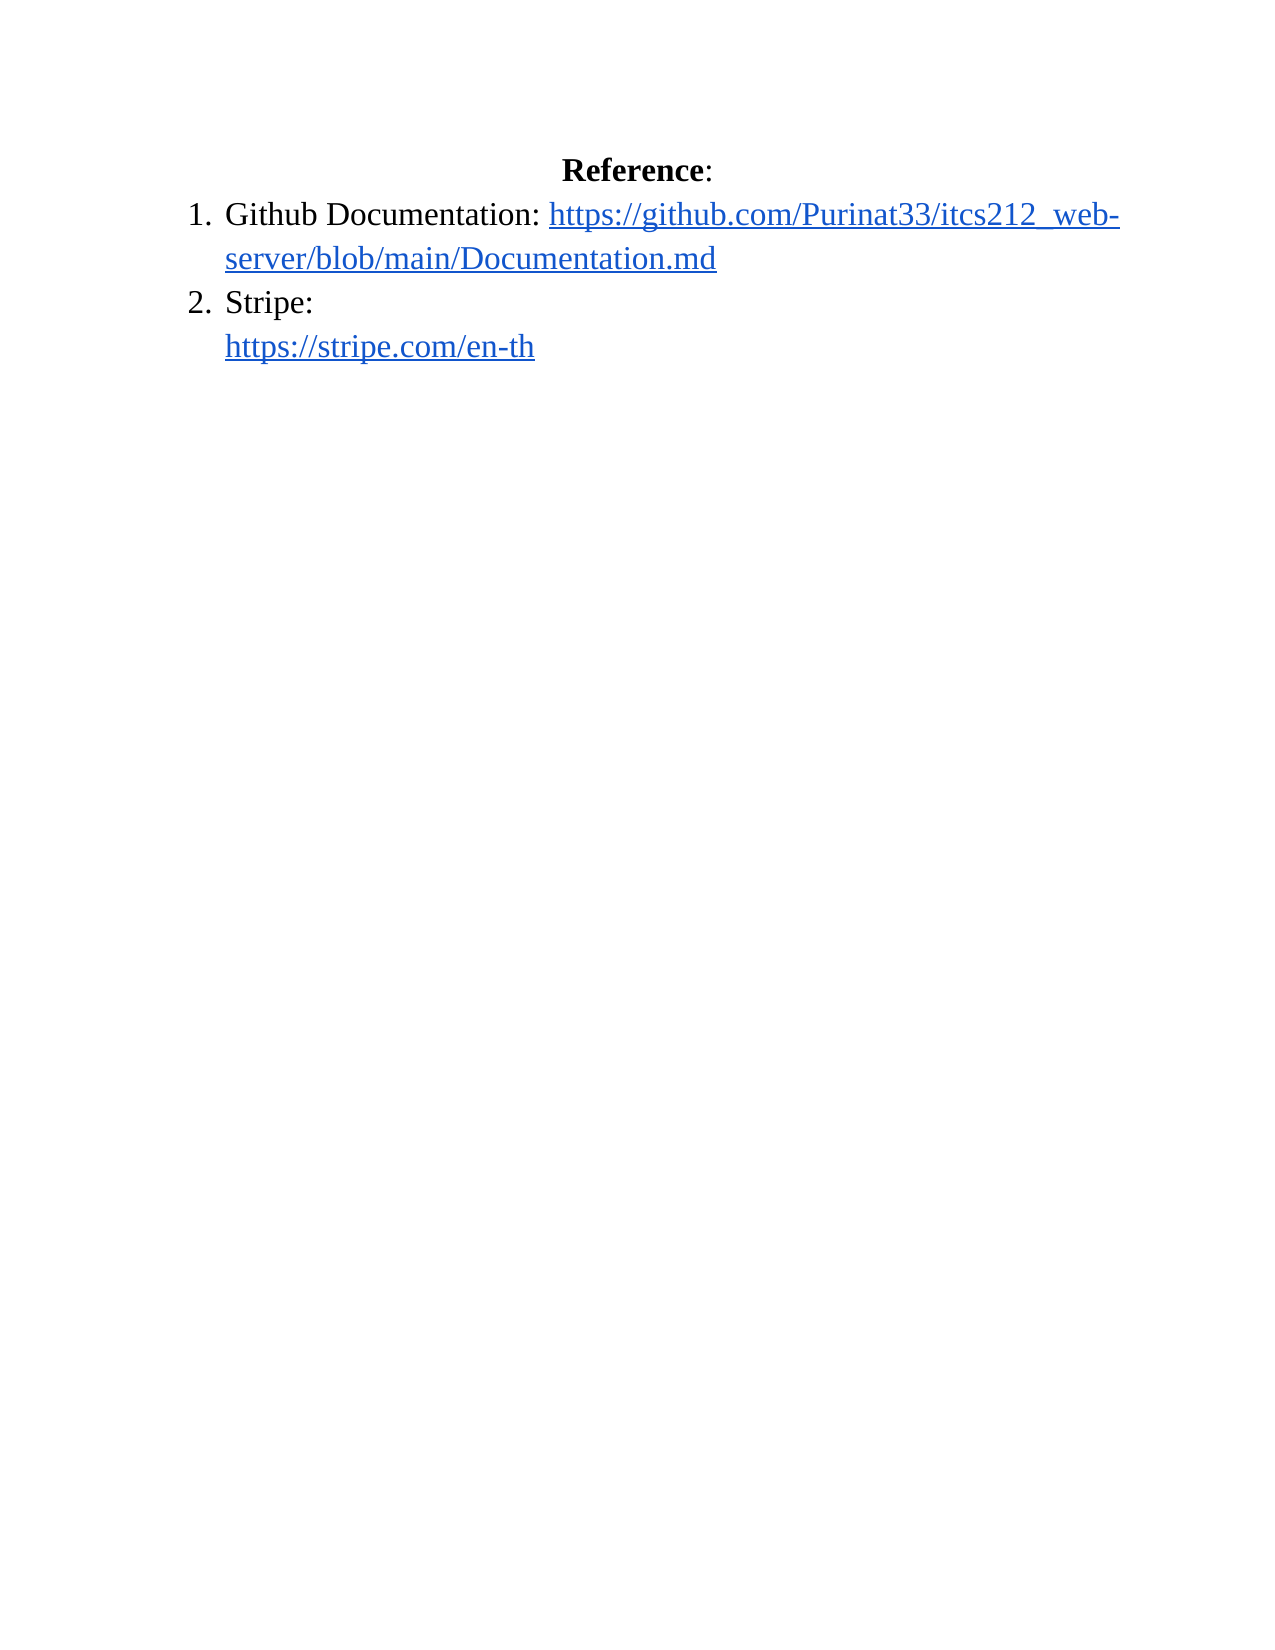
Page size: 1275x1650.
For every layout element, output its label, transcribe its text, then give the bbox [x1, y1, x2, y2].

text Reference: [150, 150, 1125, 188]
list Stripe: [187, 282, 1125, 321]
text https://stripe.com/en-th [225, 326, 1125, 364]
list Github Documentation: https://github.com/Purinat33/itcs212_web-server/blob/main/Documentation.md [187, 194, 1125, 276]
